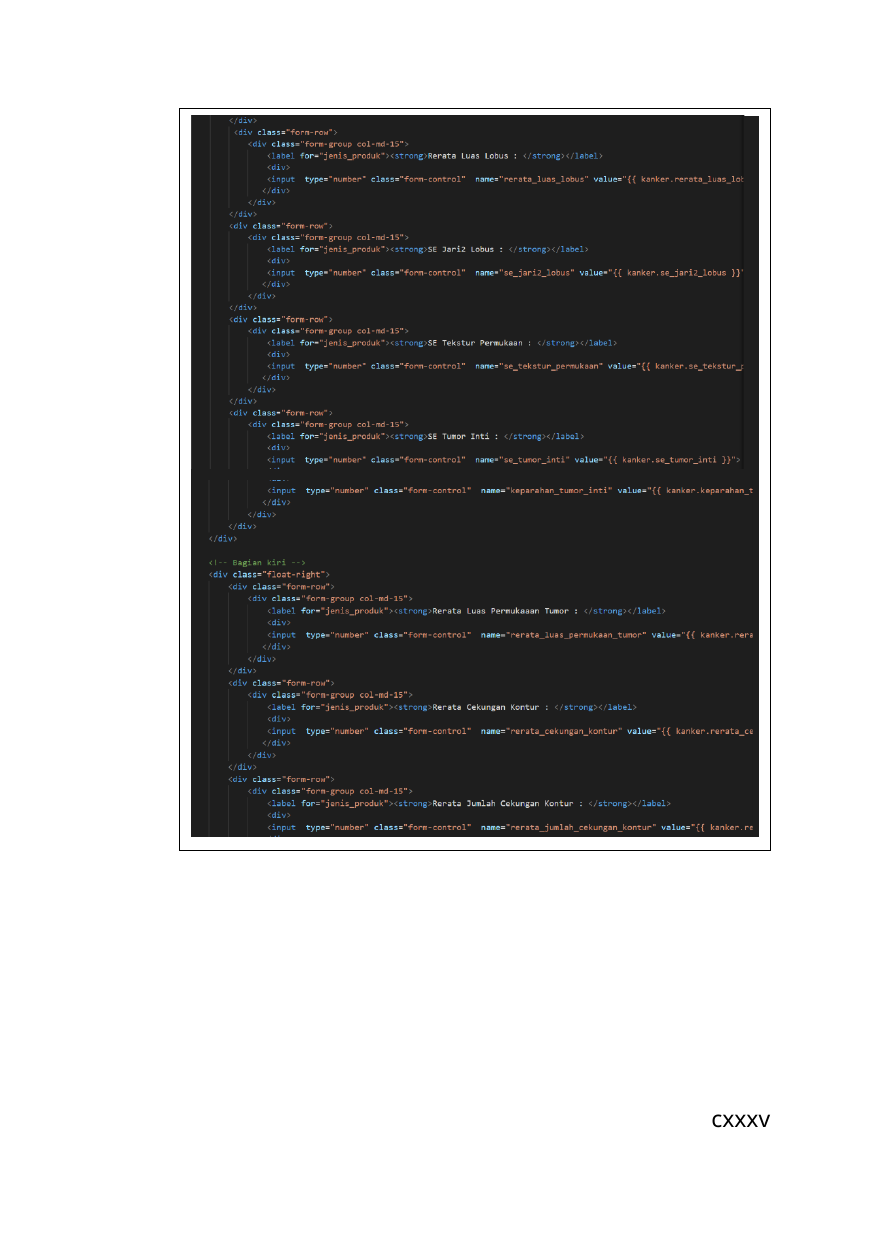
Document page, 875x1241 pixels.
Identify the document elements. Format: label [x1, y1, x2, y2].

picture [191, 115, 745, 469]
picture [191, 480, 753, 837]
table_header [180, 109, 770, 849]
